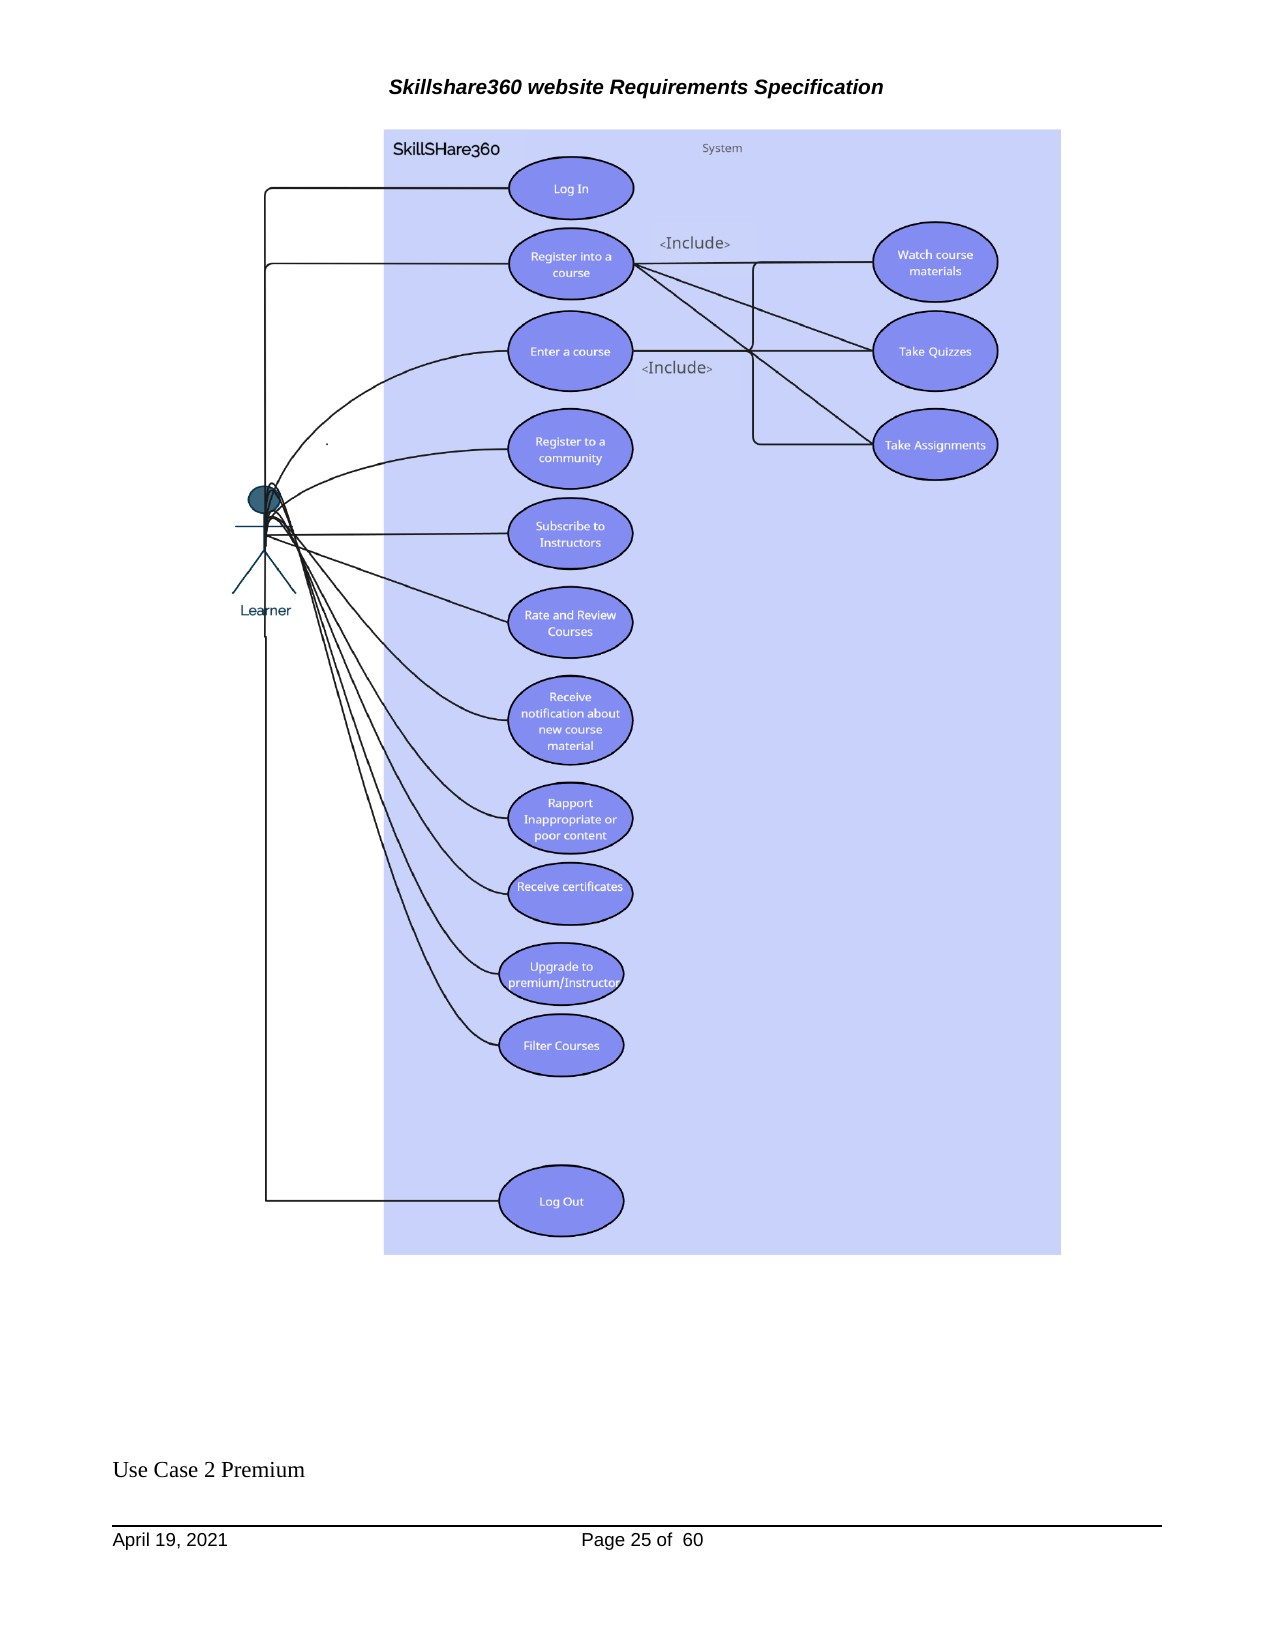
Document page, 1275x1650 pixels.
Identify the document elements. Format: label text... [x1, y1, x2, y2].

picture [112, 112, 1078, 1272]
text Use Case 2 Premium [112, 1456, 1162, 1482]
